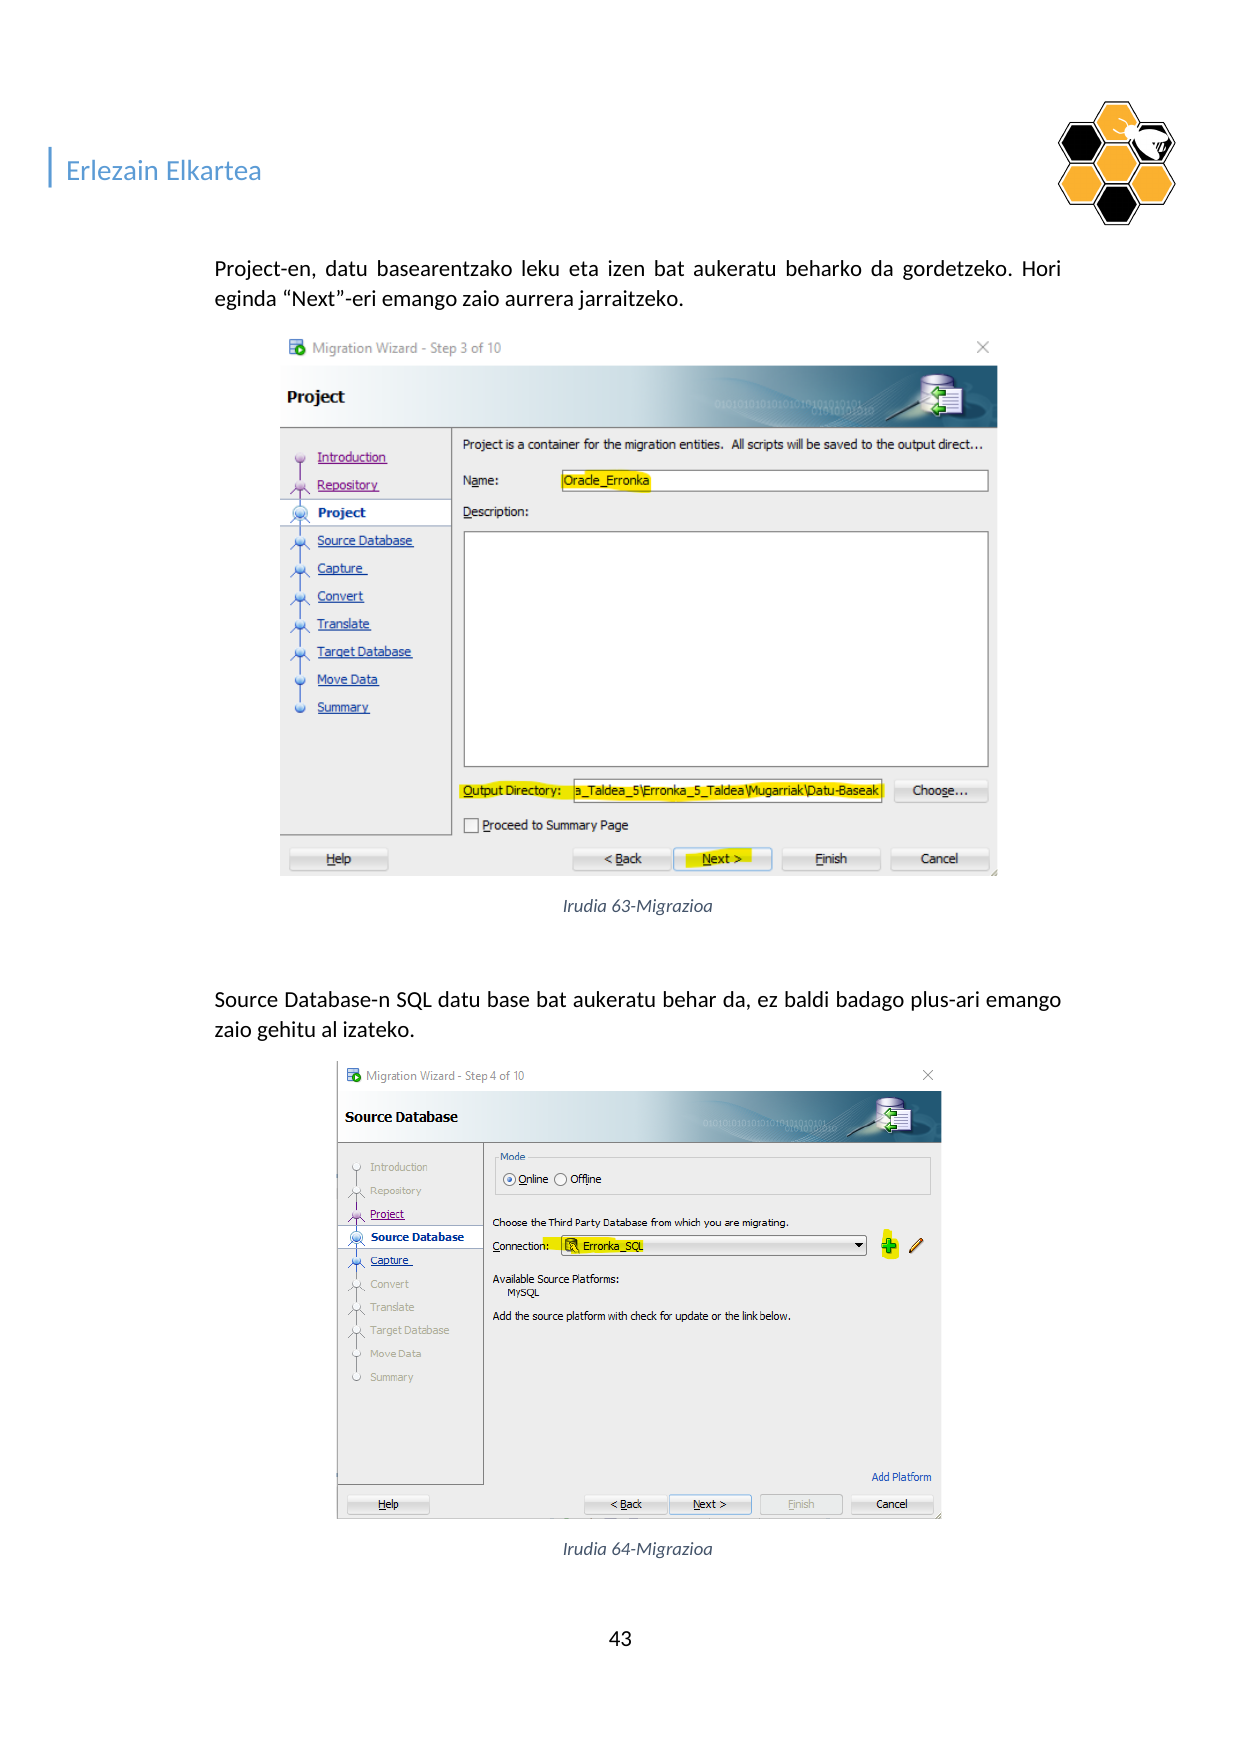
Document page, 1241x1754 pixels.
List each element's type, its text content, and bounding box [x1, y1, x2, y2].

text Source Database-n SQL datu base bat aukeratu behar da, ez baldi badago plus-ari emango zaio gehitu al izateko. [214, 985, 1063, 1043]
text Irudia 64-Migrazioa [214, 1537, 1063, 1560]
text Irudia 63-Migrazioa [214, 894, 1063, 917]
picture [280, 331, 998, 876]
picture [1045, 101, 1200, 227]
text Project-en, datu basearentzako leku eta izen bat aukeratu beharko da gordetzeko. Hori eginda “Next”-eri emango zaio aurrera jarraitzeko. [214, 254, 1063, 313]
picture [336, 1061, 942, 1519]
